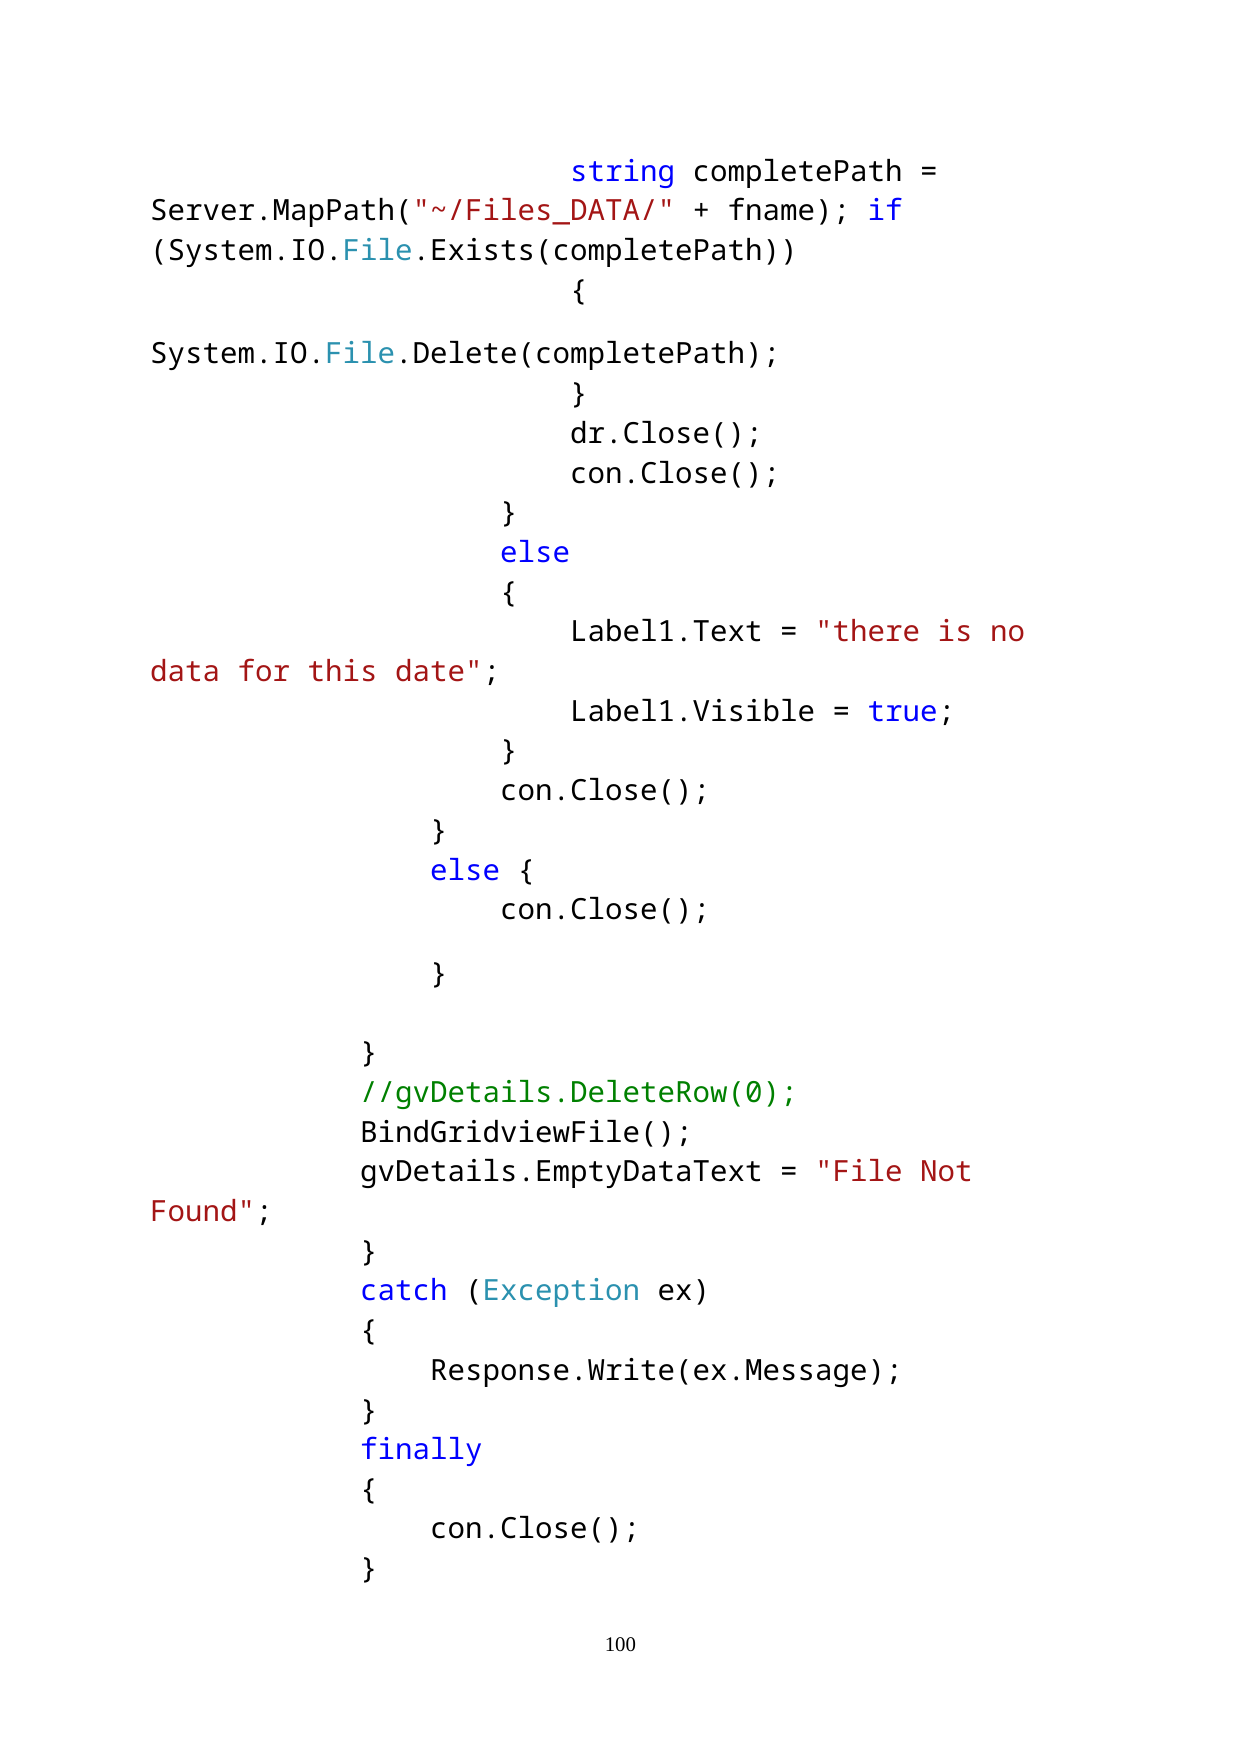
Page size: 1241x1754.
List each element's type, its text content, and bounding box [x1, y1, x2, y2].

text con.Close(); [150, 888, 1090, 928]
text //gvDetails.DeleteRow(0); [150, 1071, 1090, 1111]
text } [150, 1032, 1090, 1071]
text { [150, 1309, 1090, 1349]
text dr.Close(); [150, 412, 1090, 452]
text System.IO.File.Delete(completePath); [150, 309, 1090, 372]
text Response.Write(ex.Message); [150, 1349, 1090, 1389]
text } [150, 1389, 1090, 1428]
text Label1.Text = "there is no data for this date"; [150, 611, 1090, 690]
text Label1.Visible = true; [150, 690, 1090, 730]
text con.Close(); [150, 1508, 1090, 1547]
text else { [150, 849, 1090, 888]
text } [150, 1547, 1090, 1587]
text } [150, 372, 1090, 412]
text { [150, 571, 1090, 611]
text con.Close(); [150, 769, 1090, 809]
text } [150, 730, 1090, 769]
text BindGridviewFile(); [150, 1111, 1090, 1151]
text } [150, 1230, 1090, 1270]
text } [150, 492, 1090, 531]
text { [150, 269, 1090, 309]
text con.Close(); [150, 452, 1090, 492]
text } [150, 952, 1090, 992]
text gvDetails.EmptyDataText = "File Not Found"; [150, 1151, 1090, 1230]
text } [150, 809, 1090, 849]
text finally [150, 1428, 1090, 1468]
text else [150, 531, 1090, 571]
text string completePath = Server.MapPath("~/Files_DATA/" + fname); if (System.IO.File.Exists(completePath)) [150, 150, 1090, 269]
text catch (Exception ex) [150, 1270, 1090, 1309]
text { [150, 1468, 1090, 1508]
